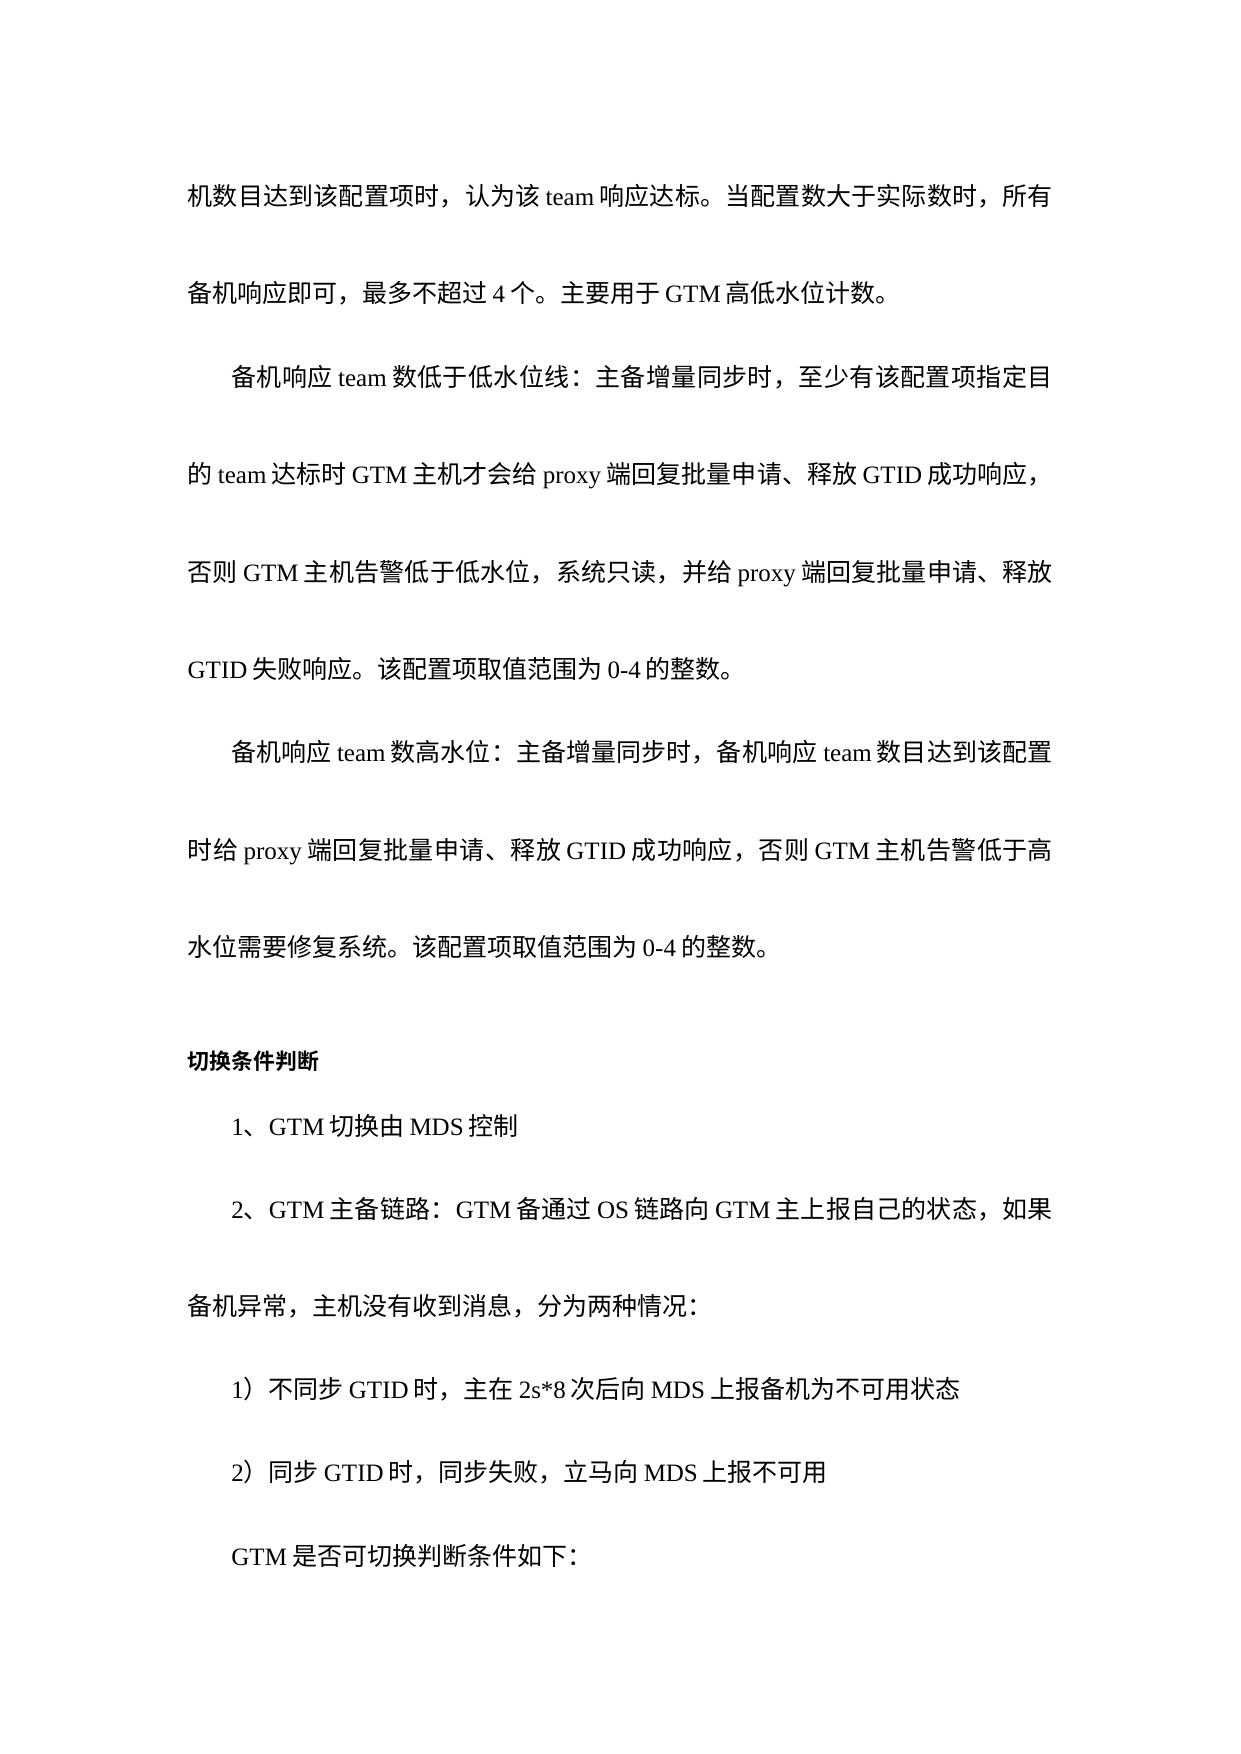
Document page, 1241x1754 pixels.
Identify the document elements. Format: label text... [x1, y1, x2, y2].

list 同步GTID时，同步失败，立马向MDS上报不可用 [187, 1438, 1053, 1503]
text 备机响应team数低于低水位线：主备增量同步时，至少有该配置项指定目的team达标时GTM主机才会给proxy端回复批量申请、释放GTID成功响应，否则GTM主机告警低于低水位，系统只读，并给proxy端回复批量申请、释放GTID失败响应。该配置项取值范围为0-4的整数。 [187, 343, 1053, 700]
list 不同步GTID时，主在2s*8次后向MDS上报备机为不可用状态 [187, 1355, 1053, 1420]
list GTM切换由MDS控制 [187, 1092, 1053, 1157]
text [187, 162, 1053, 324]
text 备机响应team数高水位：主备增量同步时，备机响应team数目达到该配置时给proxy端回复批量申请、释放GTID成功响应，否则GTM主机告警低于高水位需要修复系统。该配置项取值范围为0-4的整数。 [187, 718, 1053, 978]
text GTM是否可切换判断条件如下： [187, 1522, 1053, 1587]
list GTM主备链路：GTM备通过OS链路向GTM主上报自己的状态，如果备机异常，主机没有收到消息，分为两种情况： [187, 1175, 1053, 1337]
subtitle 切换条件判断 [187, 1043, 1053, 1076]
